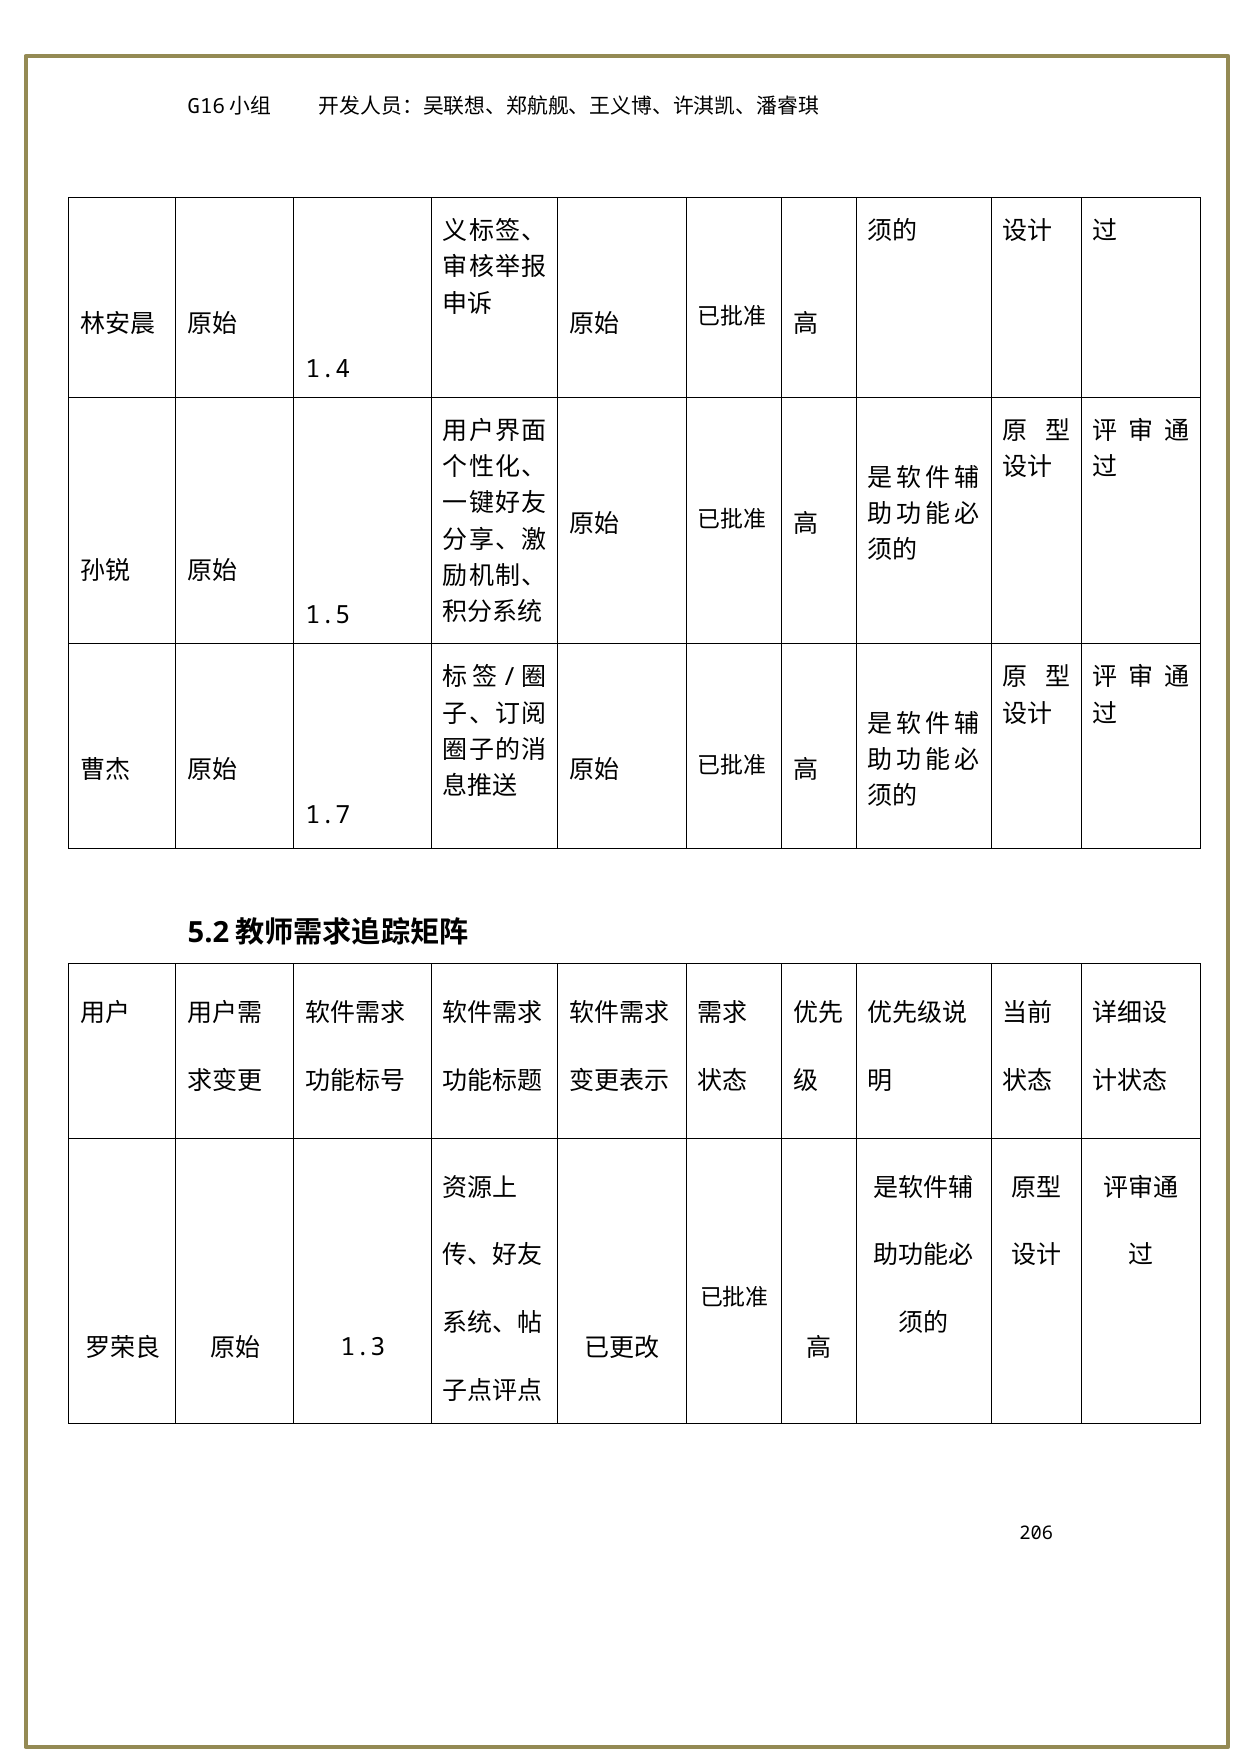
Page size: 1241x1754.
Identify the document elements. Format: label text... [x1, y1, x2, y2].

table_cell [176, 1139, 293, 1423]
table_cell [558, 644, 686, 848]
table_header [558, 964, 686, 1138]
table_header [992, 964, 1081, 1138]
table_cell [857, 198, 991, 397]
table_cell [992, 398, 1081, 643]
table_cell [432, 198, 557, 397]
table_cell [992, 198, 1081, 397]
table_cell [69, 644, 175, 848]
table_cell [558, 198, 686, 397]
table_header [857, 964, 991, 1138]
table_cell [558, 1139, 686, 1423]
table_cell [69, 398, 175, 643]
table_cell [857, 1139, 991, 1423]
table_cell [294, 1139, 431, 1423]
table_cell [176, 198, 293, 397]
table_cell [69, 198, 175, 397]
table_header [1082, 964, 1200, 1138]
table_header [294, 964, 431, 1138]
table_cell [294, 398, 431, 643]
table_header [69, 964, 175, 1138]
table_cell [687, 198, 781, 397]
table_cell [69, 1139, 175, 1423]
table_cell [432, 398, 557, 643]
subtitle 5.2教师需求追踪矩阵 [187, 908, 1053, 951]
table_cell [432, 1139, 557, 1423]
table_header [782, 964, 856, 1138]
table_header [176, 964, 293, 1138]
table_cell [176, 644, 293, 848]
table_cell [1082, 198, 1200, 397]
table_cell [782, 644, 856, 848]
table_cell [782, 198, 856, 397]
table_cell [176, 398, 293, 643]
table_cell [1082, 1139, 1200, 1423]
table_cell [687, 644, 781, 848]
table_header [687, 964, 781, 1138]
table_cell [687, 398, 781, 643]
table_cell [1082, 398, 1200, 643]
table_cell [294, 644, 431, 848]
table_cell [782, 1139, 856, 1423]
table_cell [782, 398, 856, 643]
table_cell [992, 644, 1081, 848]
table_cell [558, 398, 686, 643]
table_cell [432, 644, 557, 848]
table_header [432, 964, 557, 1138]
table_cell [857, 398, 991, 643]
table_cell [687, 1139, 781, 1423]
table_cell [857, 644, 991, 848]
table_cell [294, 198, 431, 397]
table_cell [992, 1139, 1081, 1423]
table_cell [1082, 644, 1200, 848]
